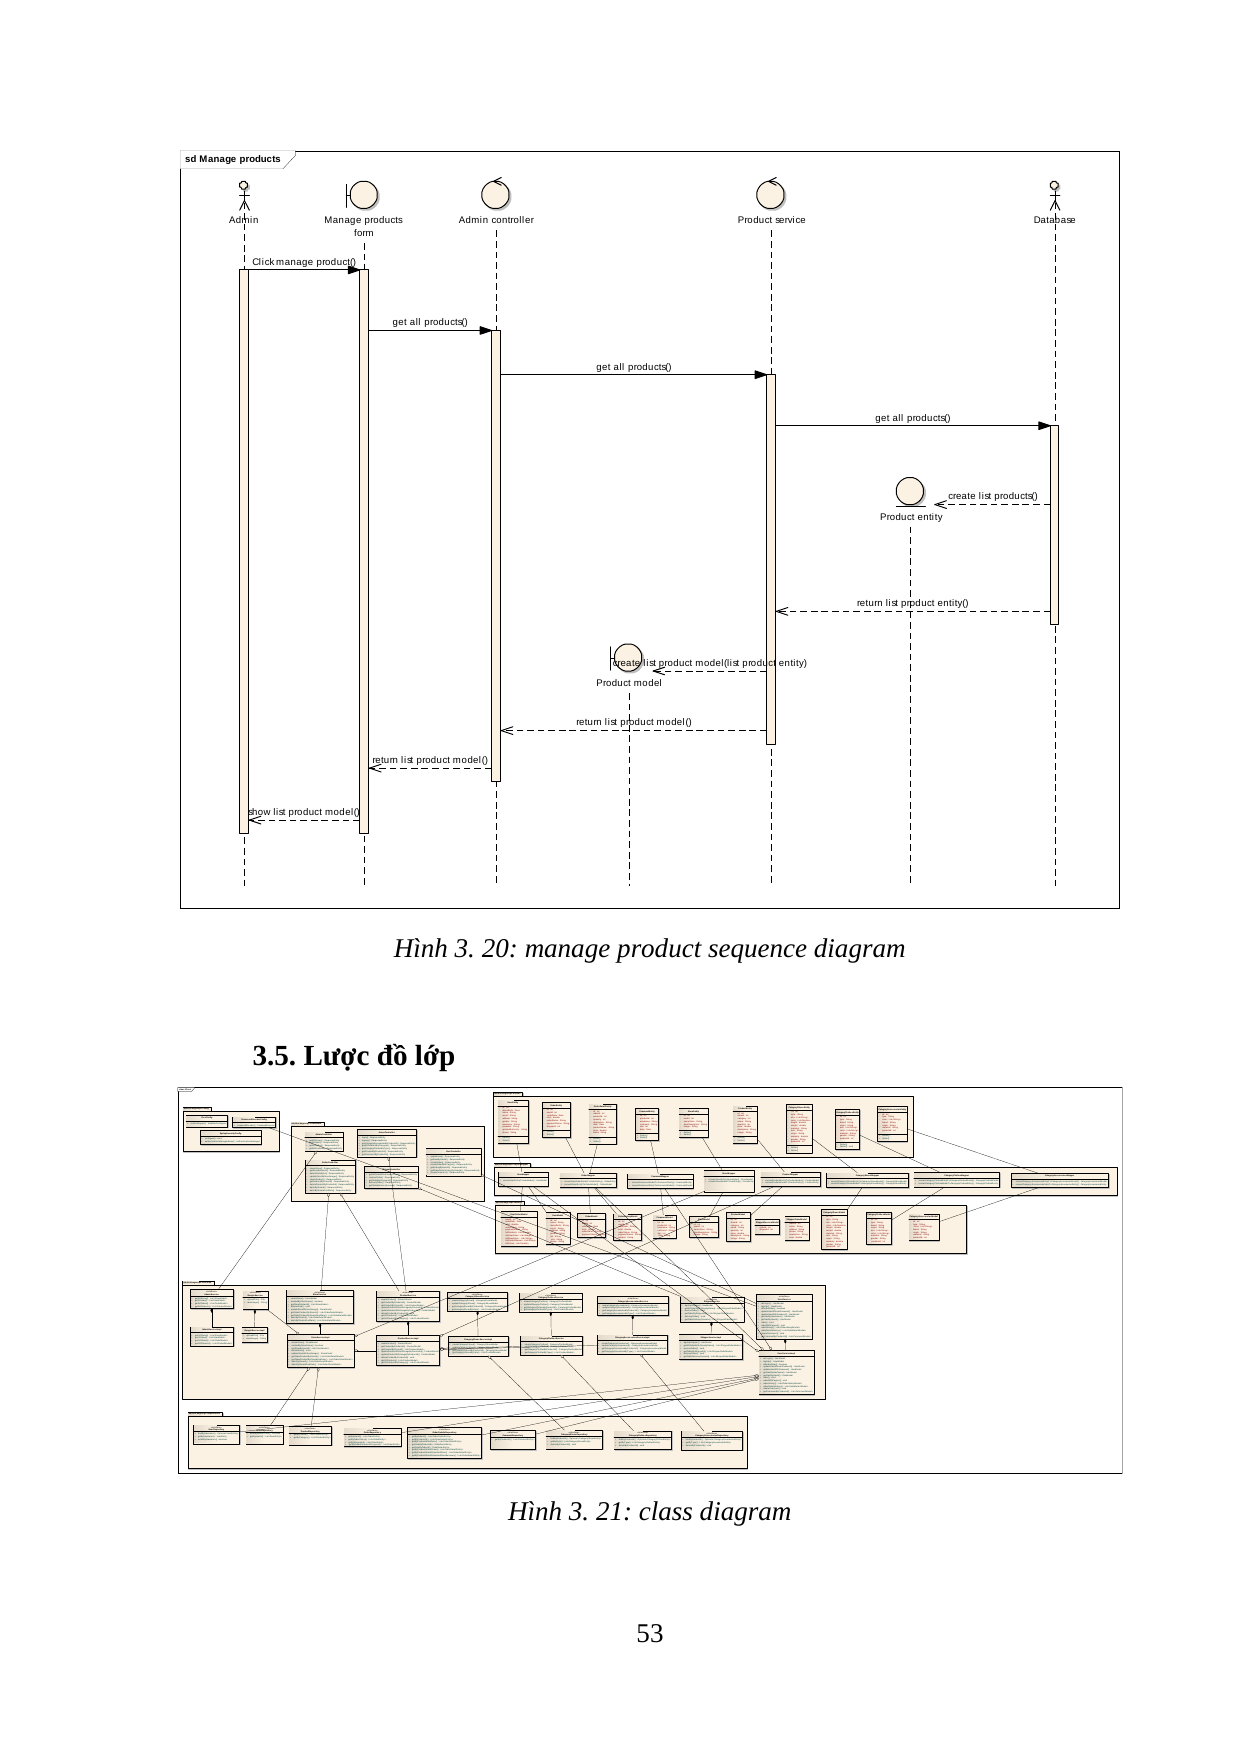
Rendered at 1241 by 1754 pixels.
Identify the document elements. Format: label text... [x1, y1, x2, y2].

text Hình 3. 21: class diagram [177, 1495, 1122, 1526]
text Hình 3. 20: manage product sequence diagram [177, 932, 1122, 963]
subtitle 3.5. Lược đồ lớp [177, 1038, 1122, 1072]
